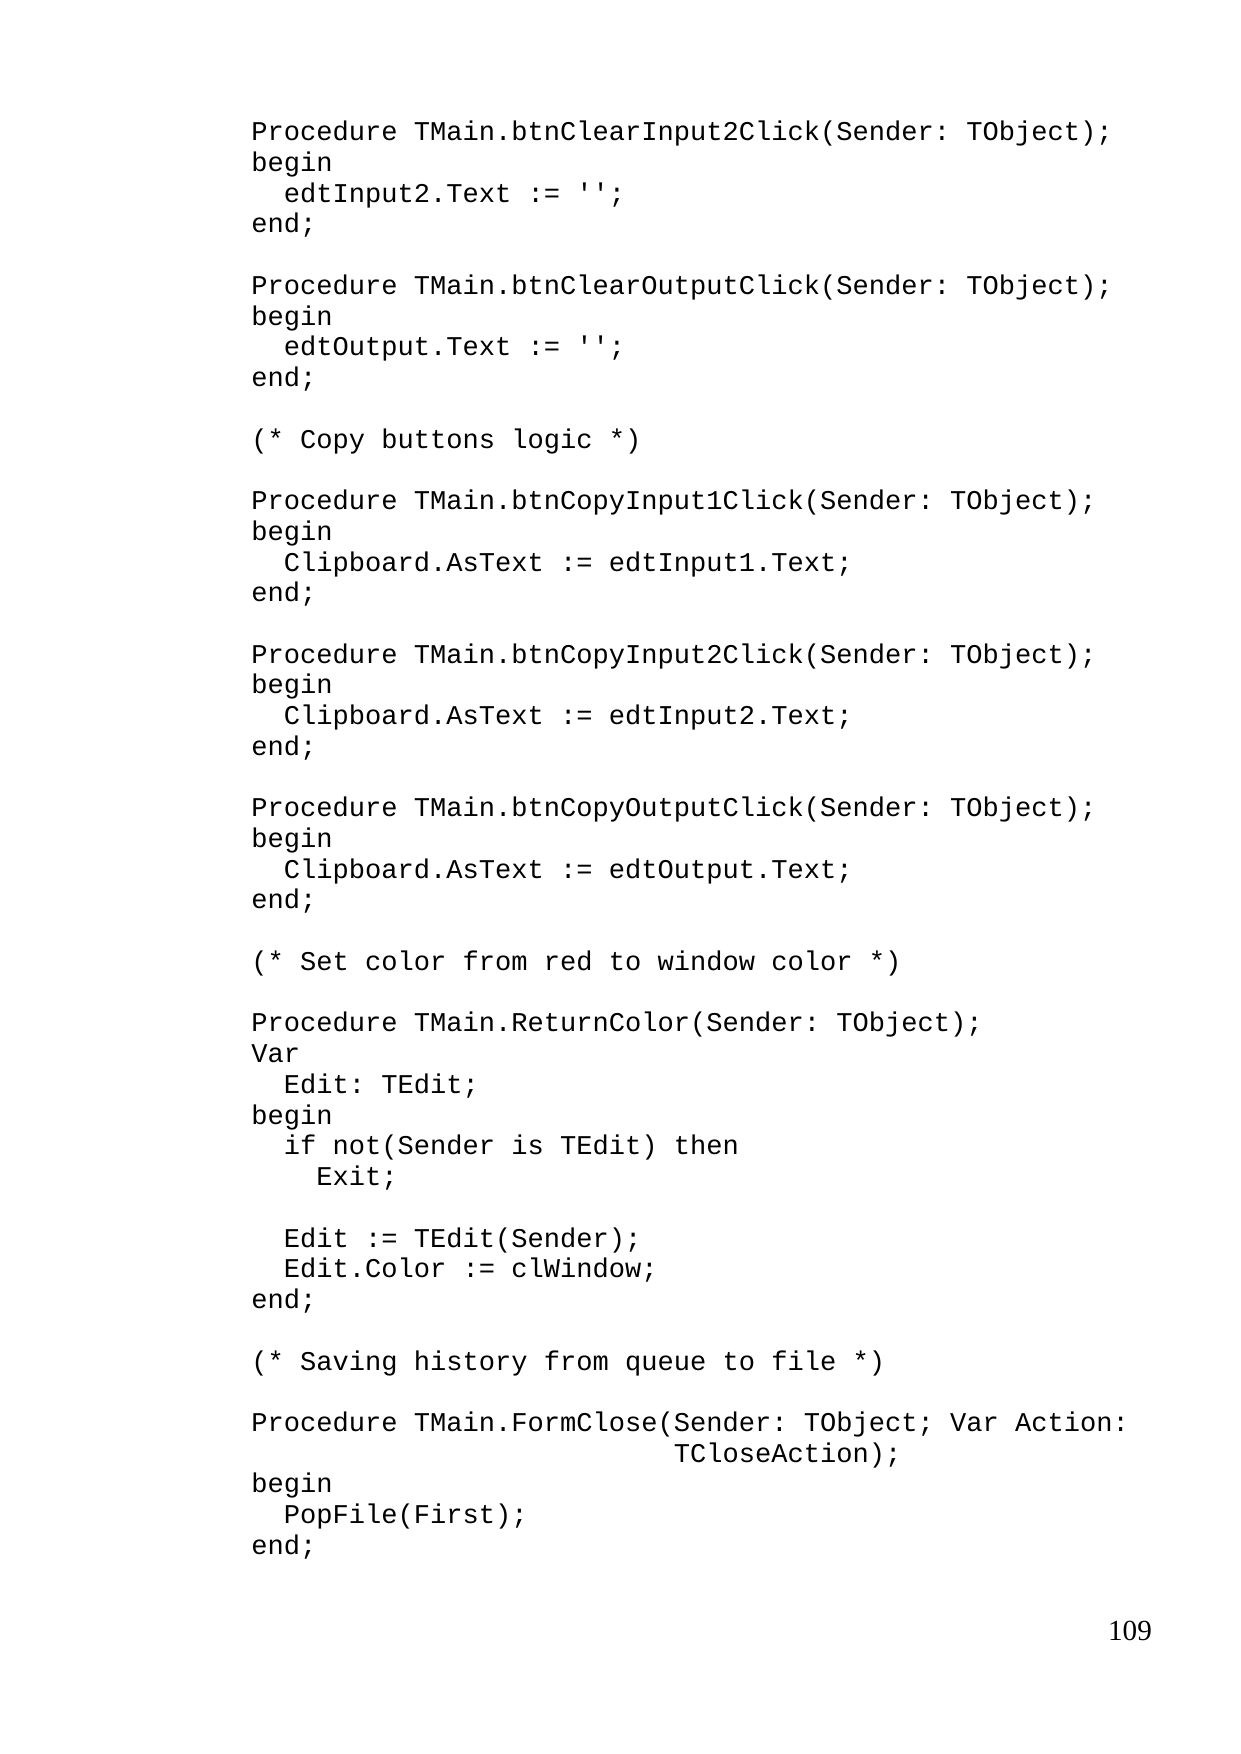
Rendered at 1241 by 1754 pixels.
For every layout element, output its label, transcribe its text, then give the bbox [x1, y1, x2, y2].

text begin [177, 302, 1152, 333]
text end; [177, 579, 1152, 610]
text Procedure TMain.ReturnColor(Sender: TObject); [177, 1009, 1152, 1040]
text begin [177, 149, 1152, 179]
text end; [177, 1286, 1152, 1317]
text Clipboard.AsText := edtInput1.Text; [177, 548, 1152, 579]
text (* Saving history from queue to file *) [177, 1347, 1152, 1378]
text begin [177, 1470, 1152, 1501]
text Edit.Color := clWindow; [177, 1255, 1152, 1286]
text Procedure TMain.btnCopyOutputClick(Sender: TObject); [177, 794, 1152, 825]
text PopFile(First); [177, 1501, 1152, 1532]
text Var [177, 1040, 1152, 1071]
text begin [177, 671, 1152, 702]
text edtOutput.Text := ''; [177, 333, 1152, 364]
text Exit; [177, 1163, 1152, 1194]
text Procedure TMain.btnClearInput2Click(Sender: TObject); [177, 118, 1152, 149]
text end; [177, 733, 1152, 763]
text begin [177, 825, 1152, 856]
text TCloseAction); [177, 1439, 1152, 1470]
text begin [177, 1101, 1152, 1132]
text end; [177, 364, 1152, 395]
text begin [177, 518, 1152, 548]
text Procedure TMain.btnClearOutputClick(Sender: TObject); [177, 272, 1152, 302]
text (* Set color from red to window color *) [177, 948, 1152, 978]
text Procedure TMain.btnCopyInput1Click(Sender: TObject); [177, 487, 1152, 518]
text (* Copy buttons logic *) [177, 425, 1152, 456]
text Edit := TEdit(Sender); [177, 1224, 1152, 1255]
text Edit: TEdit; [177, 1071, 1152, 1101]
text end; [177, 1532, 1152, 1562]
text Clipboard.AsText := edtInput2.Text; [177, 702, 1152, 733]
text Procedure TMain.btnCopyInput2Click(Sender: TObject); [177, 641, 1152, 671]
text Clipboard.AsText := edtOutput.Text; [177, 856, 1152, 886]
text if not(Sender is TEdit) then [177, 1132, 1152, 1163]
text edtInput2.Text := ''; [177, 179, 1152, 210]
text Procedure TMain.FormClose(Sender: TObject; Var Action: [177, 1409, 1152, 1439]
text end; [177, 886, 1152, 917]
text end; [177, 210, 1152, 241]
